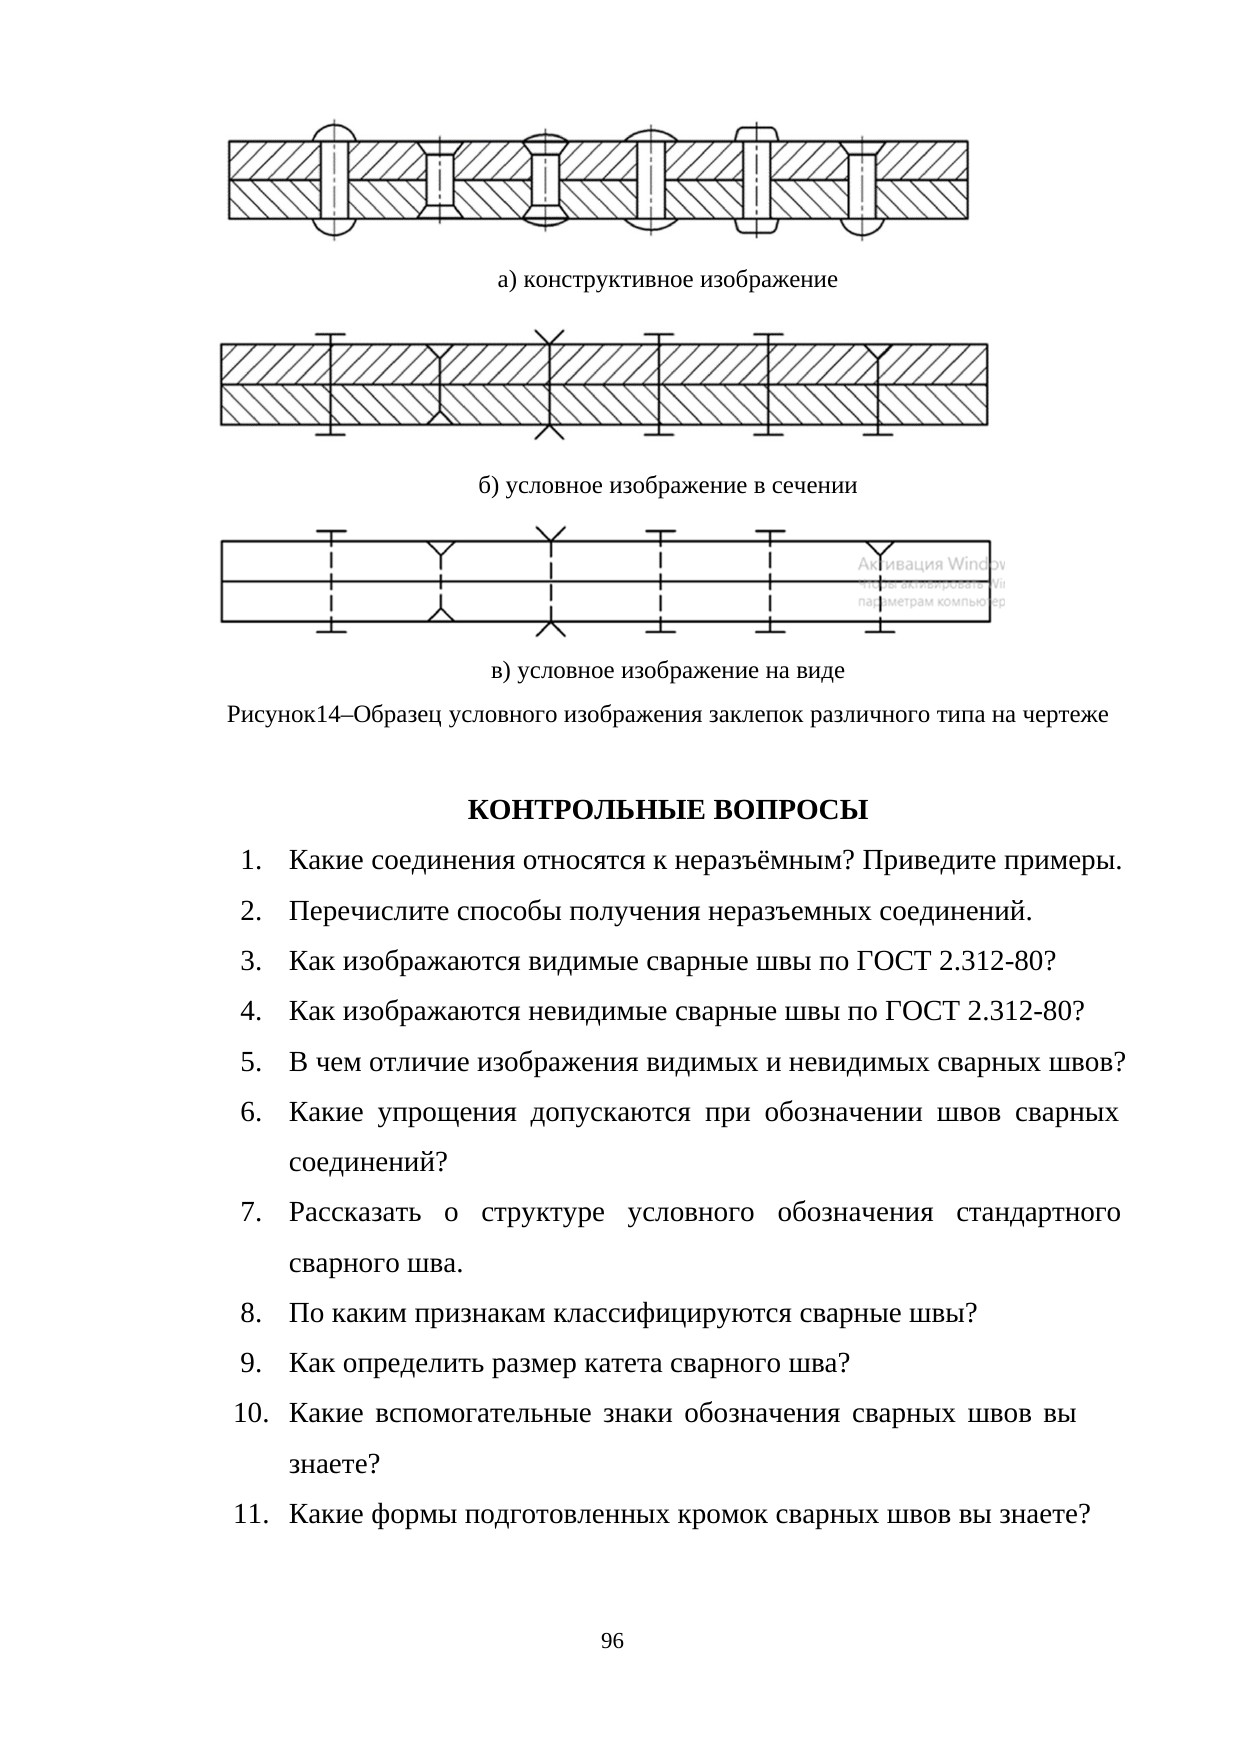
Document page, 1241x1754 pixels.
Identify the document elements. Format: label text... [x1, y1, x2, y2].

picture [218, 328, 990, 441]
list Какие вспомогательные знаки обозначения сварных швов вы знаете? [233, 1396, 1122, 1479]
list Как изображаются видимые сварные швы по ГОСТ 2.312-80? [240, 943, 1215, 976]
list Какие формы подготовленных кромок сварных швов вы знаете? [233, 1496, 1215, 1530]
list Какие упрощения допускаются при обозначении швов сварных соединений? [240, 1094, 1122, 1178]
subtitle КОНТРОЛЬНЫЕ ВОПРОСЫ [143, 792, 1193, 826]
list Перечислите способы получения неразъемных соединений. [240, 893, 1215, 926]
list Рассказать о структуре условного обозначения стандартного сварного шва. [240, 1194, 1122, 1279]
list Как определить размер катета сварного шва? [240, 1345, 1215, 1379]
list По каким признакам классифицируются сварные швы? [240, 1296, 1215, 1329]
text Рисунок14–Образец условного изображения заклепок различного типа на чертеже [143, 699, 1193, 727]
list Какие соединения относятся к неразъёмным? Приведите примеры. [240, 842, 1215, 876]
list В чем отличие изображения видимых и невидимых сварных швов? [240, 1044, 1215, 1077]
text б) условное изображение в сечении [143, 470, 1193, 499]
picture [219, 525, 1005, 638]
picture [226, 118, 970, 243]
text а) конструктивное изображение [143, 264, 1193, 292]
list Как изображаются невидимые сварные швы по ГОСТ 2.312-80? [240, 993, 1215, 1027]
